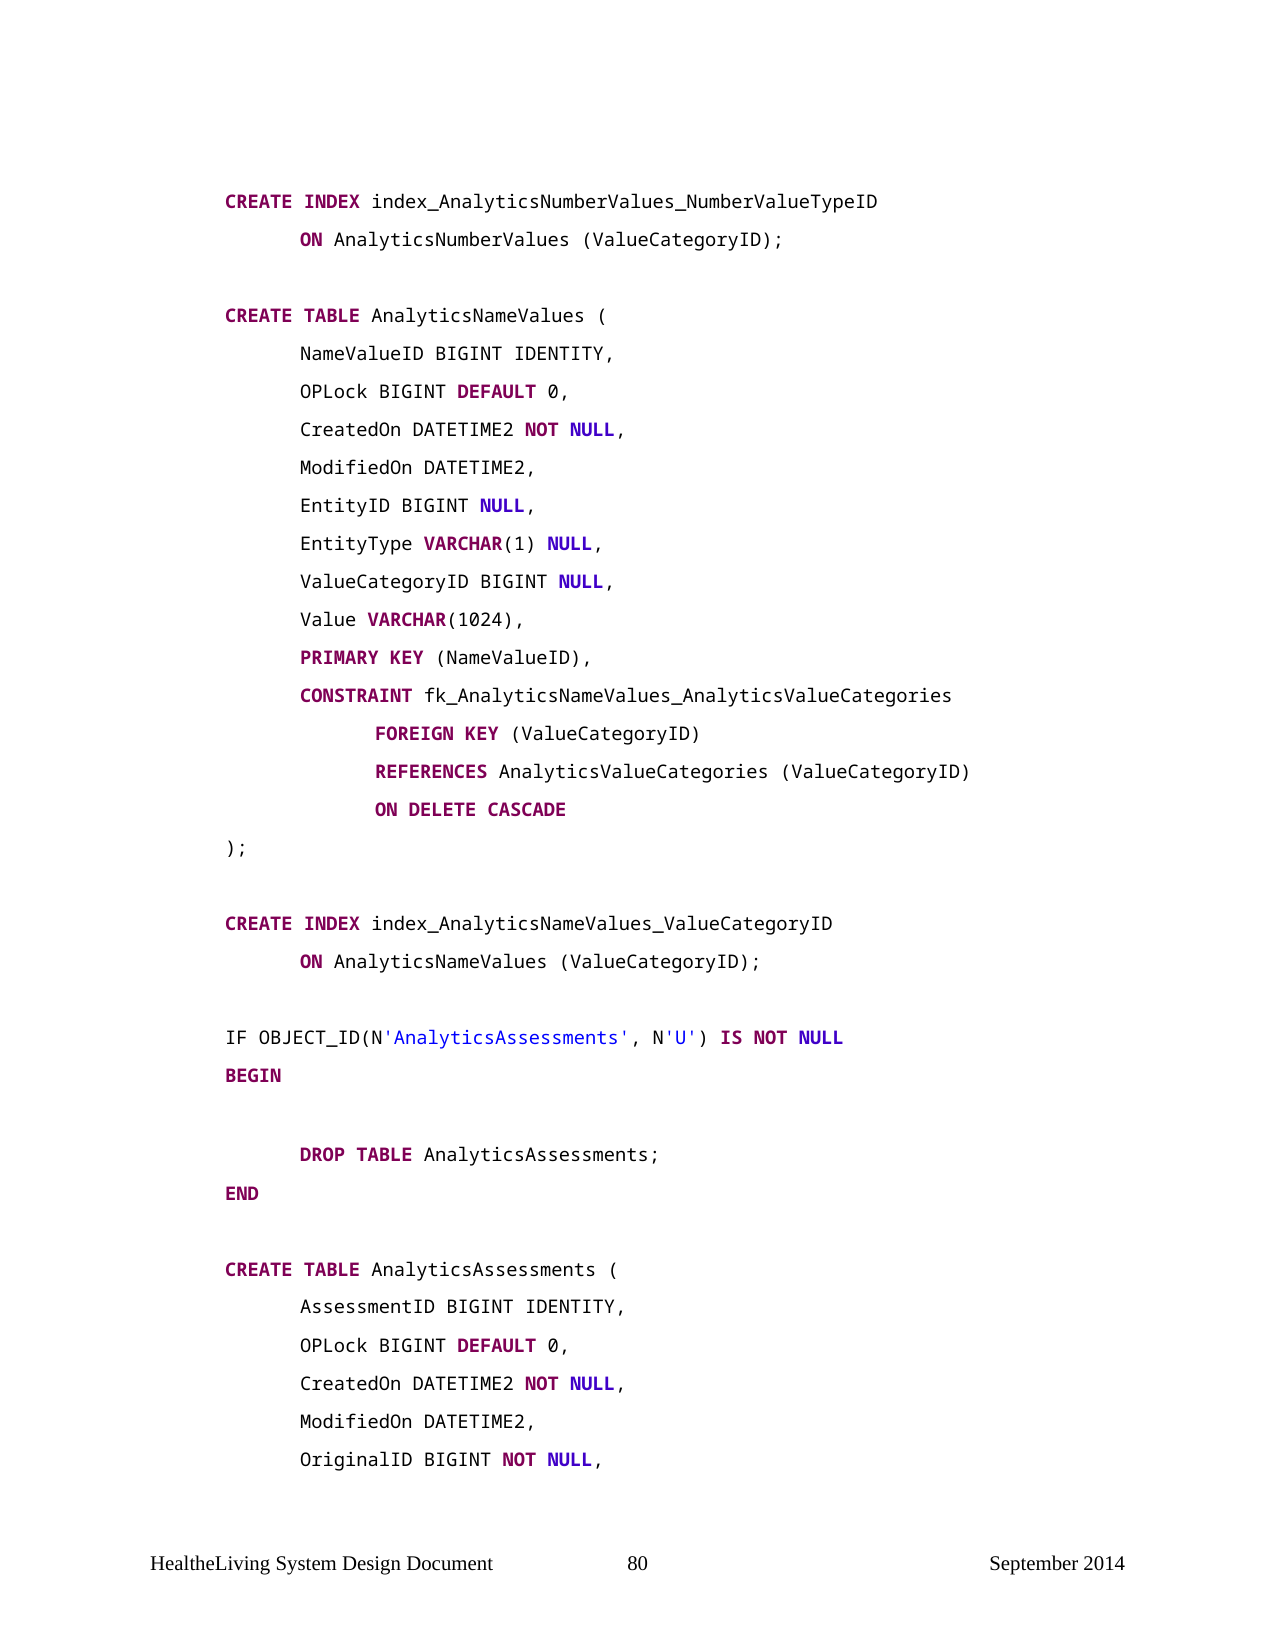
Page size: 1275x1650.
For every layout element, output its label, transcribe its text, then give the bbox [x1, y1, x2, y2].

text EntityType VARCHAR(1) NULL, [225, 530, 1125, 556]
text ); [225, 834, 1125, 860]
text ValueCategoryID BIGINT NULL, [225, 568, 1125, 594]
text CREATE TABLE AnalyticsAssessments ( [225, 1256, 1125, 1281]
text OPLock BIGINT DEFAULT 0, [225, 378, 1125, 404]
text CREATE TABLE AnalyticsNameValues ( [225, 302, 1125, 328]
text ON AnalyticsNameValues (ValueCategoryID); [225, 948, 1125, 974]
text END [225, 1180, 1125, 1205]
text CREATE INDEX index_AnalyticsNumberValues_NumberValueTypeID [225, 188, 1125, 213]
text NameValueID BIGINT IDENTITY, [225, 340, 1125, 366]
text EntityID BIGINT NULL, [225, 492, 1125, 518]
text DROP TABLE AnalyticsAssessments; [225, 1142, 1125, 1167]
text OPLock BIGINT DEFAULT 0, [225, 1332, 1125, 1357]
text CREATE INDEX index_AnalyticsNameValues_ValueCategoryID [225, 910, 1125, 936]
text CreatedOn DATETIME2 NOT NULL, [225, 1370, 1125, 1395]
text BEGIN [225, 1062, 1125, 1088]
text CONSTRAINT fk_AnalyticsNameValues_AnalyticsValueCategories [225, 682, 1125, 708]
text OriginalID BIGINT NOT NULL, [225, 1446, 1125, 1471]
text ModifiedOn DATETIME2, [225, 454, 1125, 480]
text ON DELETE CASCADE [225, 796, 1125, 822]
text PRIMARY KEY (NameValueID), [225, 644, 1125, 670]
text AssessmentID BIGINT IDENTITY, [225, 1294, 1125, 1319]
text ON AnalyticsNumberValues (ValueCategoryID); [225, 226, 1125, 252]
text IF OBJECT_ID(N'AnalyticsAssessments', N'U') IS NOT NULL [225, 1024, 1125, 1050]
text Value VARCHAR(1024), [225, 606, 1125, 632]
text FOREIGN KEY (ValueCategoryID) [225, 720, 1125, 746]
text REFERENCES AnalyticsValueCategories (ValueCategoryID) [225, 758, 1125, 784]
text ModifiedOn DATETIME2, [225, 1408, 1125, 1433]
text CreatedOn DATETIME2 NOT NULL, [225, 416, 1125, 442]
